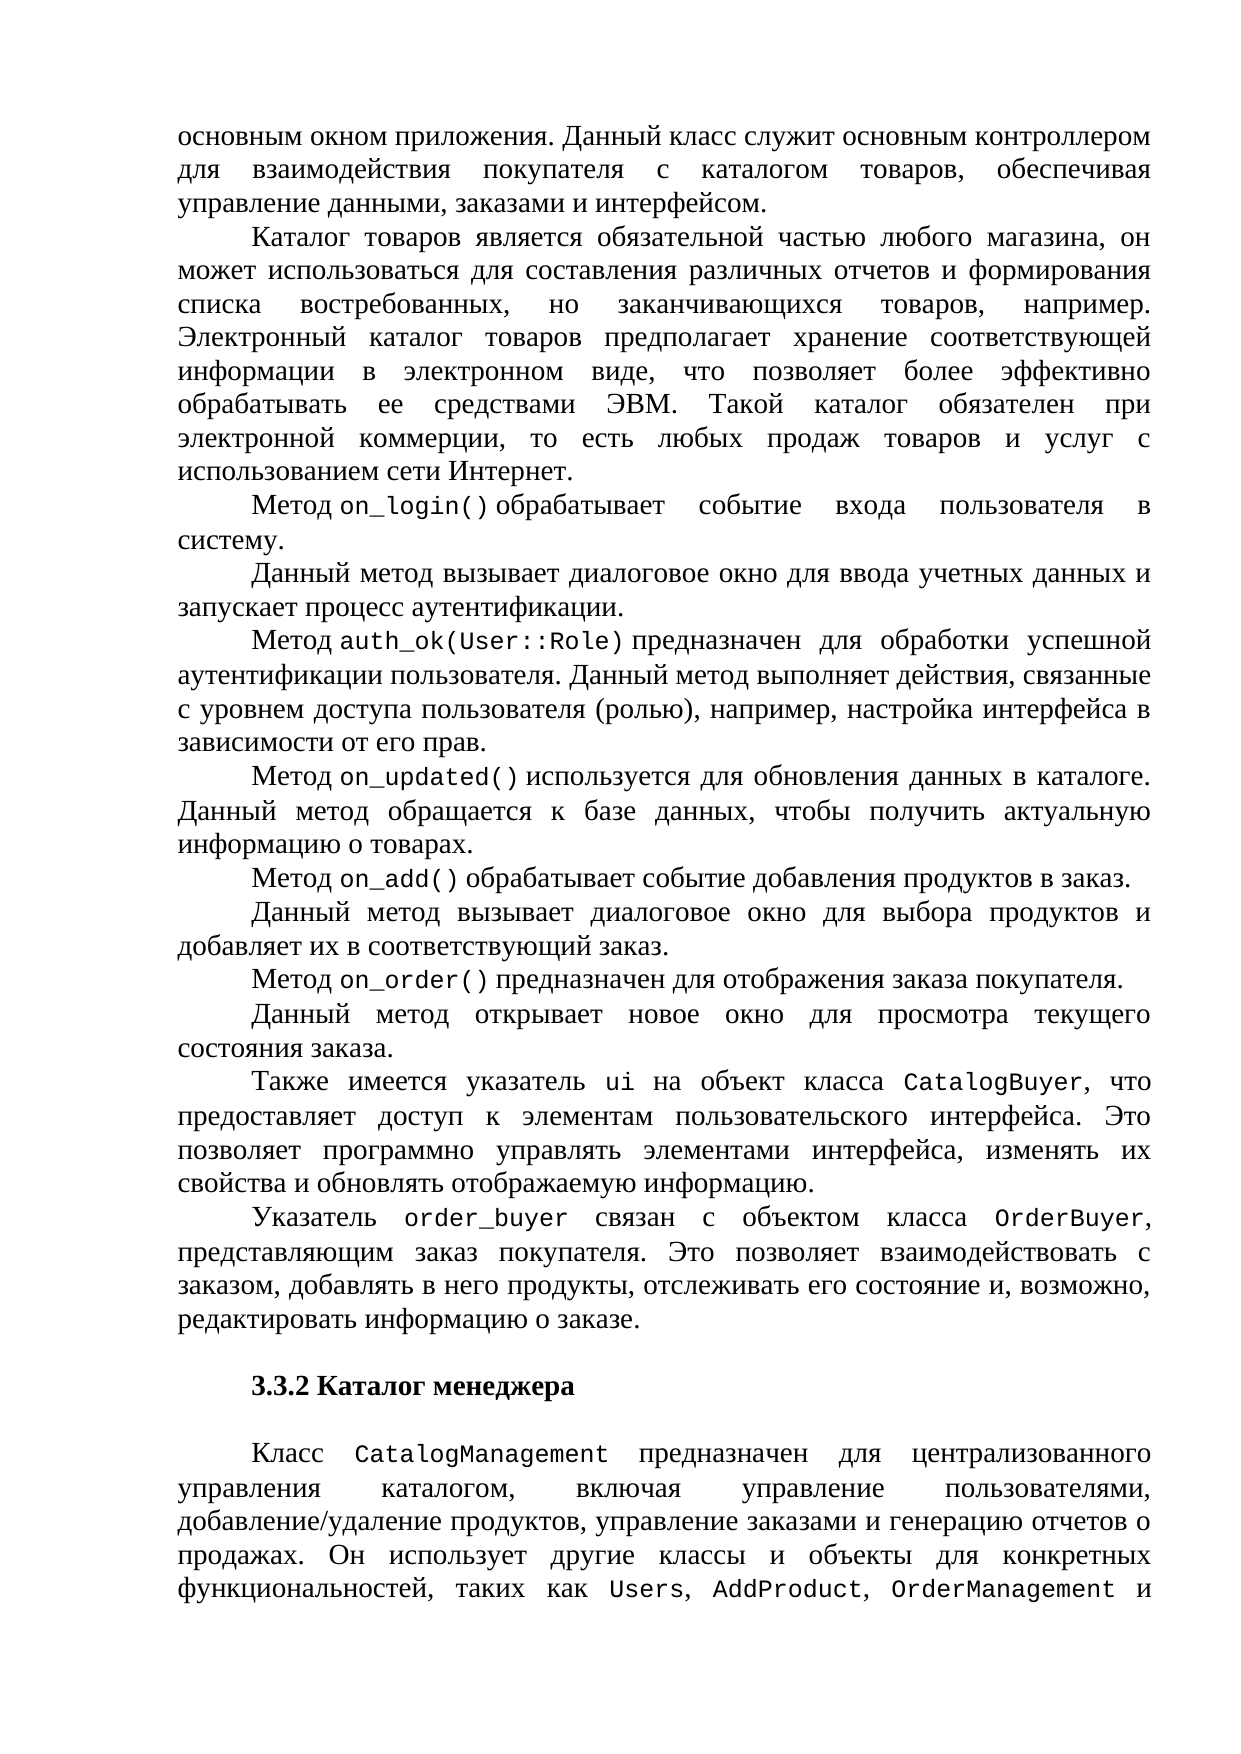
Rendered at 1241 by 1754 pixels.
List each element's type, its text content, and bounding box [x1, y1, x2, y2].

text Метод on_add() обрабатывает событие добавления продуктов в заказ. [177, 860, 1152, 894]
text Указатель order_buyer связан с объектом класса OrderBuyer, представляющим заказ покупателя. Это позволяет взаимодействовать с заказом, добавлять в него продукты, отслеживать его состояние и, возможно, редактировать информацию о заказе. [177, 1199, 1152, 1334]
text Метод on_login() обрабатывает событие входа пользователя в систему. [177, 487, 1152, 555]
text Данный метод вызывает диалоговое окно для выбора продуктов и добавляет их в соответствующий заказ. [177, 894, 1152, 962]
text Метод on_updated() используется для обновления данных в каталоге. Данный метод обращается к базе данных, чтобы получить актуальную информацию о товарах. [177, 758, 1152, 860]
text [177, 118, 1152, 219]
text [177, 1435, 1152, 1605]
text Также имеется указатель ui на объект класса CatalogBuyer, что предоставляет доступ к элементам пользовательского интерфейса. Это позволяет программно управлять элементами интерфейса, изменять их свойства и обновлять отображаемую информацию. [177, 1063, 1152, 1199]
text Каталог товаров является обязательной частью любого магазина, он может использоваться для составления различных отчетов и формирования списка востребованных, но заканчивающихся товаров, например. Электронный каталог товаров предполагает хранение соответствующей информации в электронном виде, что позволяет более эффективно обрабатывать ее средствами ЭВМ. Такой каталог обязателен при электронной коммерции, то есть любых продаж товаров и услуг с использованием сети Интернет. [177, 219, 1152, 487]
text Данный метод вызывает диалоговое окно для ввода учетных данных и запускает процесс аутентификации. [177, 555, 1152, 622]
text Метод auth_ok(User::Role) предназначен для обработки успешной аутентификации пользователя. Данный метод выполняет действия, связанные с уровнем доступа пользователя (ролью), например, настройка интерфейса в зависимости от его прав. [177, 622, 1152, 758]
text 3.3.2 Каталог менеджера [177, 1368, 1152, 1401]
text Данный метод открывает новое окно для просмотра текущего состояния заказа. [177, 996, 1152, 1063]
text Метод on_order() предназначен для отображения заказа покупателя. [177, 962, 1152, 996]
